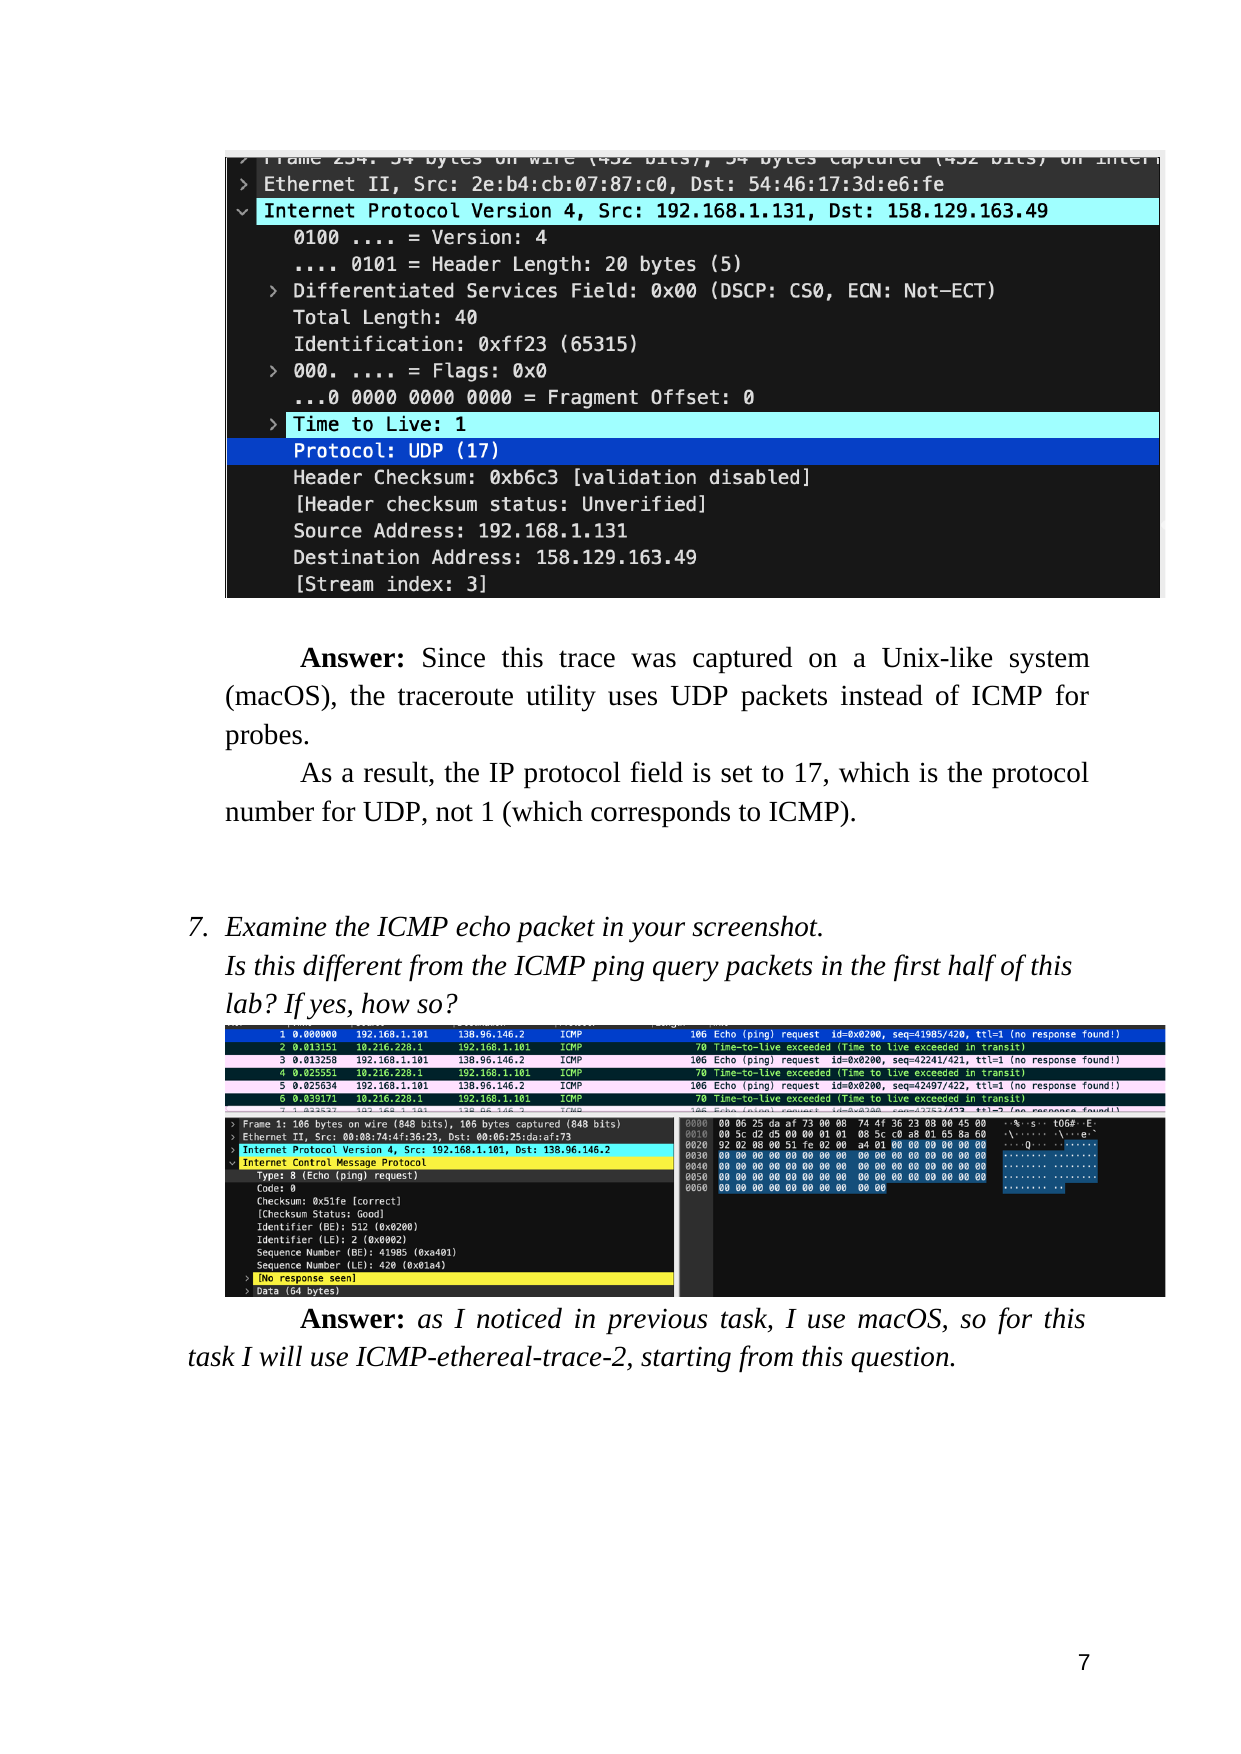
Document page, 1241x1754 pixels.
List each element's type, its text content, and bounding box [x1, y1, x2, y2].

list Examine the ICMP echo packet in your screenshot. [187, 909, 1090, 943]
picture [225, 1025, 1166, 1297]
picture [225, 150, 1166, 598]
text As a result, the IP protocol field is set to 17, which is the protocol number for UDP, not 1 (which corresponds to ICMP). [225, 755, 1090, 827]
text Answer: as I noticed in previous task, I use macOS, so for this task I will use ICMP-ethereal-trace-2, starting from this question. [187, 1301, 1090, 1373]
list Is this different from the ICMP ping query packets in the first half of this lab? If yes, how so? [225, 948, 1090, 1020]
text Answer: Since this trace was captured on a Unix-like system (macOS), the traceroute utility uses UDP packets instead of ICMP for probes. [225, 640, 1090, 750]
